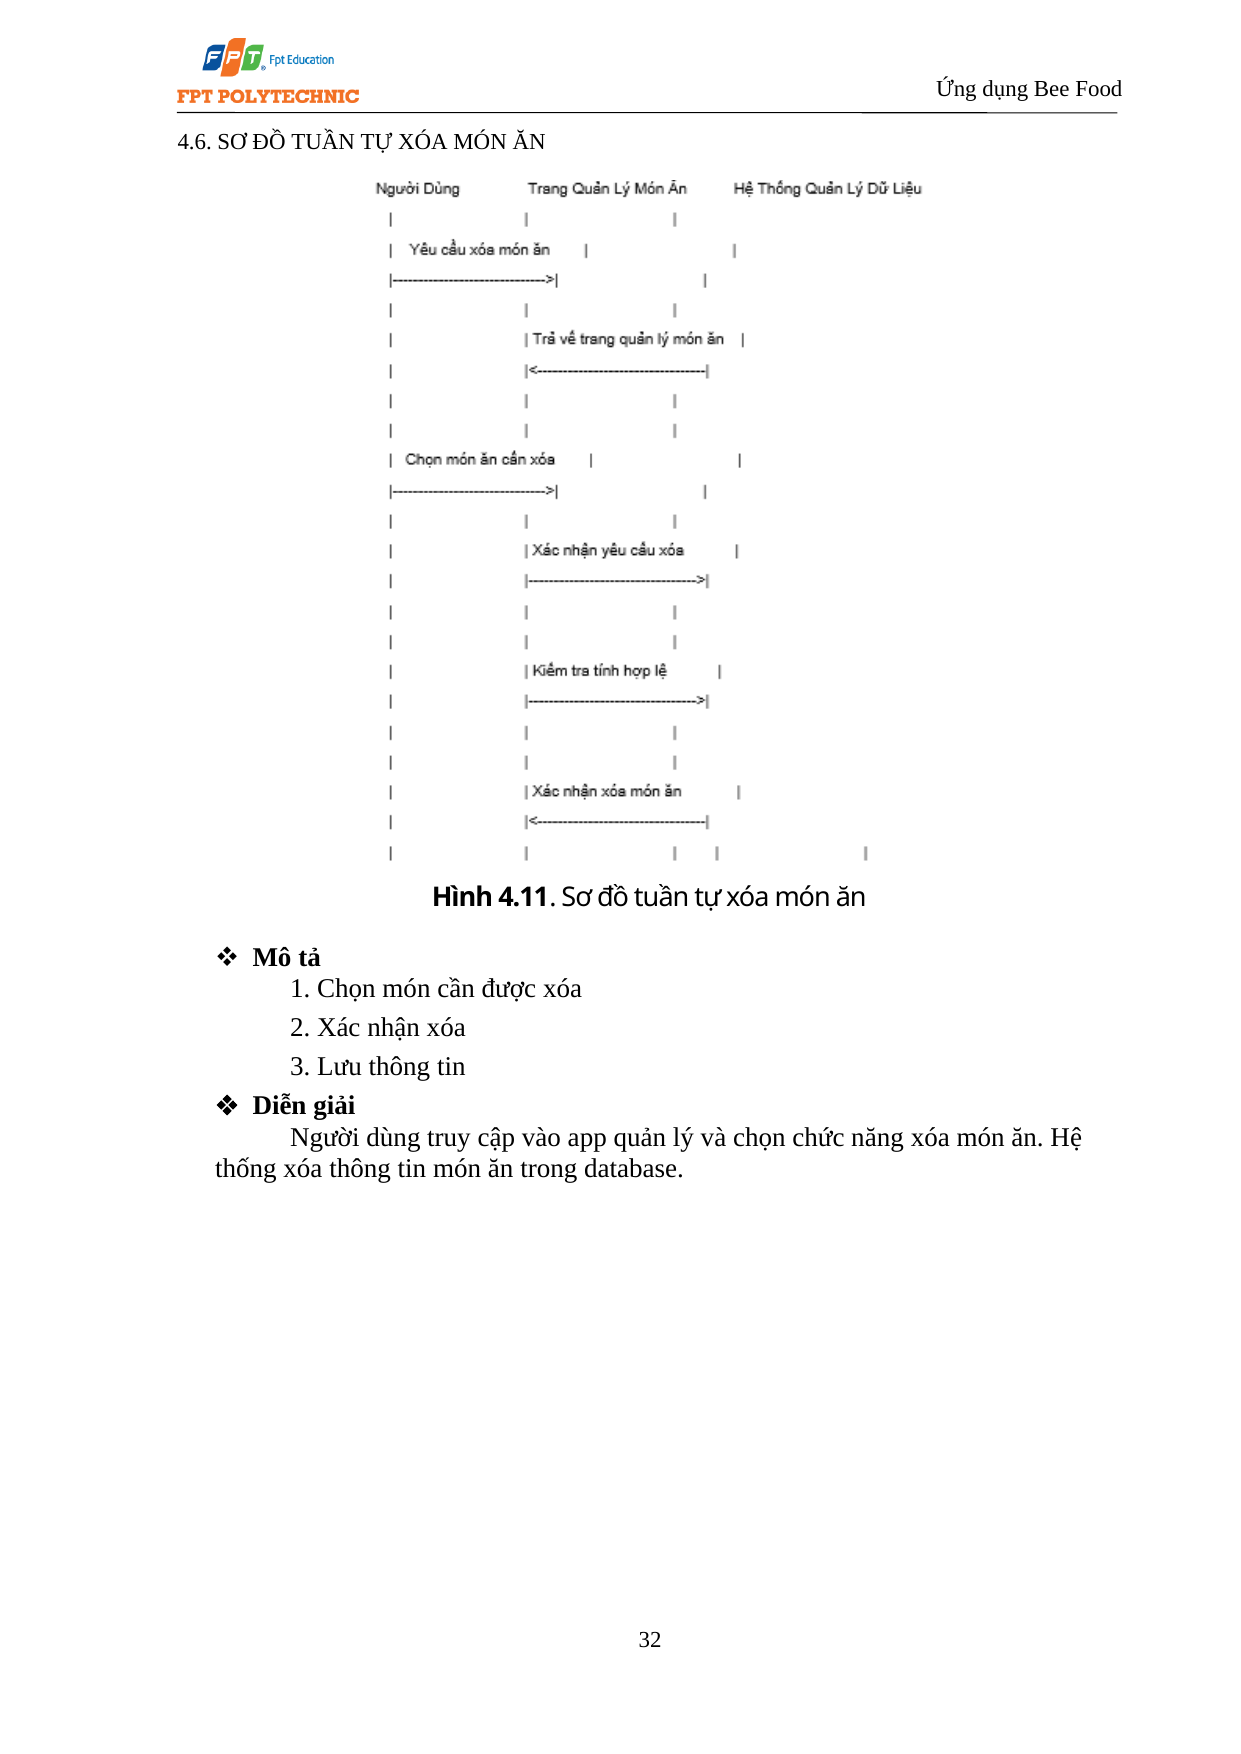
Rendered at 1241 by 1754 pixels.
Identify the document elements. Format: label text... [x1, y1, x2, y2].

title Hình 4.11. Sơ đồ tuần tự xóa món ăn [177, 877, 1122, 914]
list Mô tả [215, 941, 1122, 972]
text 4.6. SƠ ĐỒ TUẦN TỰ XÓA MÓN ĂN [177, 128, 1122, 154]
text 3. Lưu thông tin [215, 1050, 1122, 1081]
text Người dùng truy cập vào app quản lý và chọn chức năng xóa món ăn. Hệ thống xóa thông tin món ăn trong database. [215, 1121, 1122, 1183]
text 1. Chọn món cần được xóa [215, 972, 1122, 1003]
text 2. Xác nhận xóa [215, 1011, 1122, 1042]
list Diễn giải [215, 1089, 1122, 1121]
picture [177, 38, 361, 103]
picture [373, 180, 927, 878]
